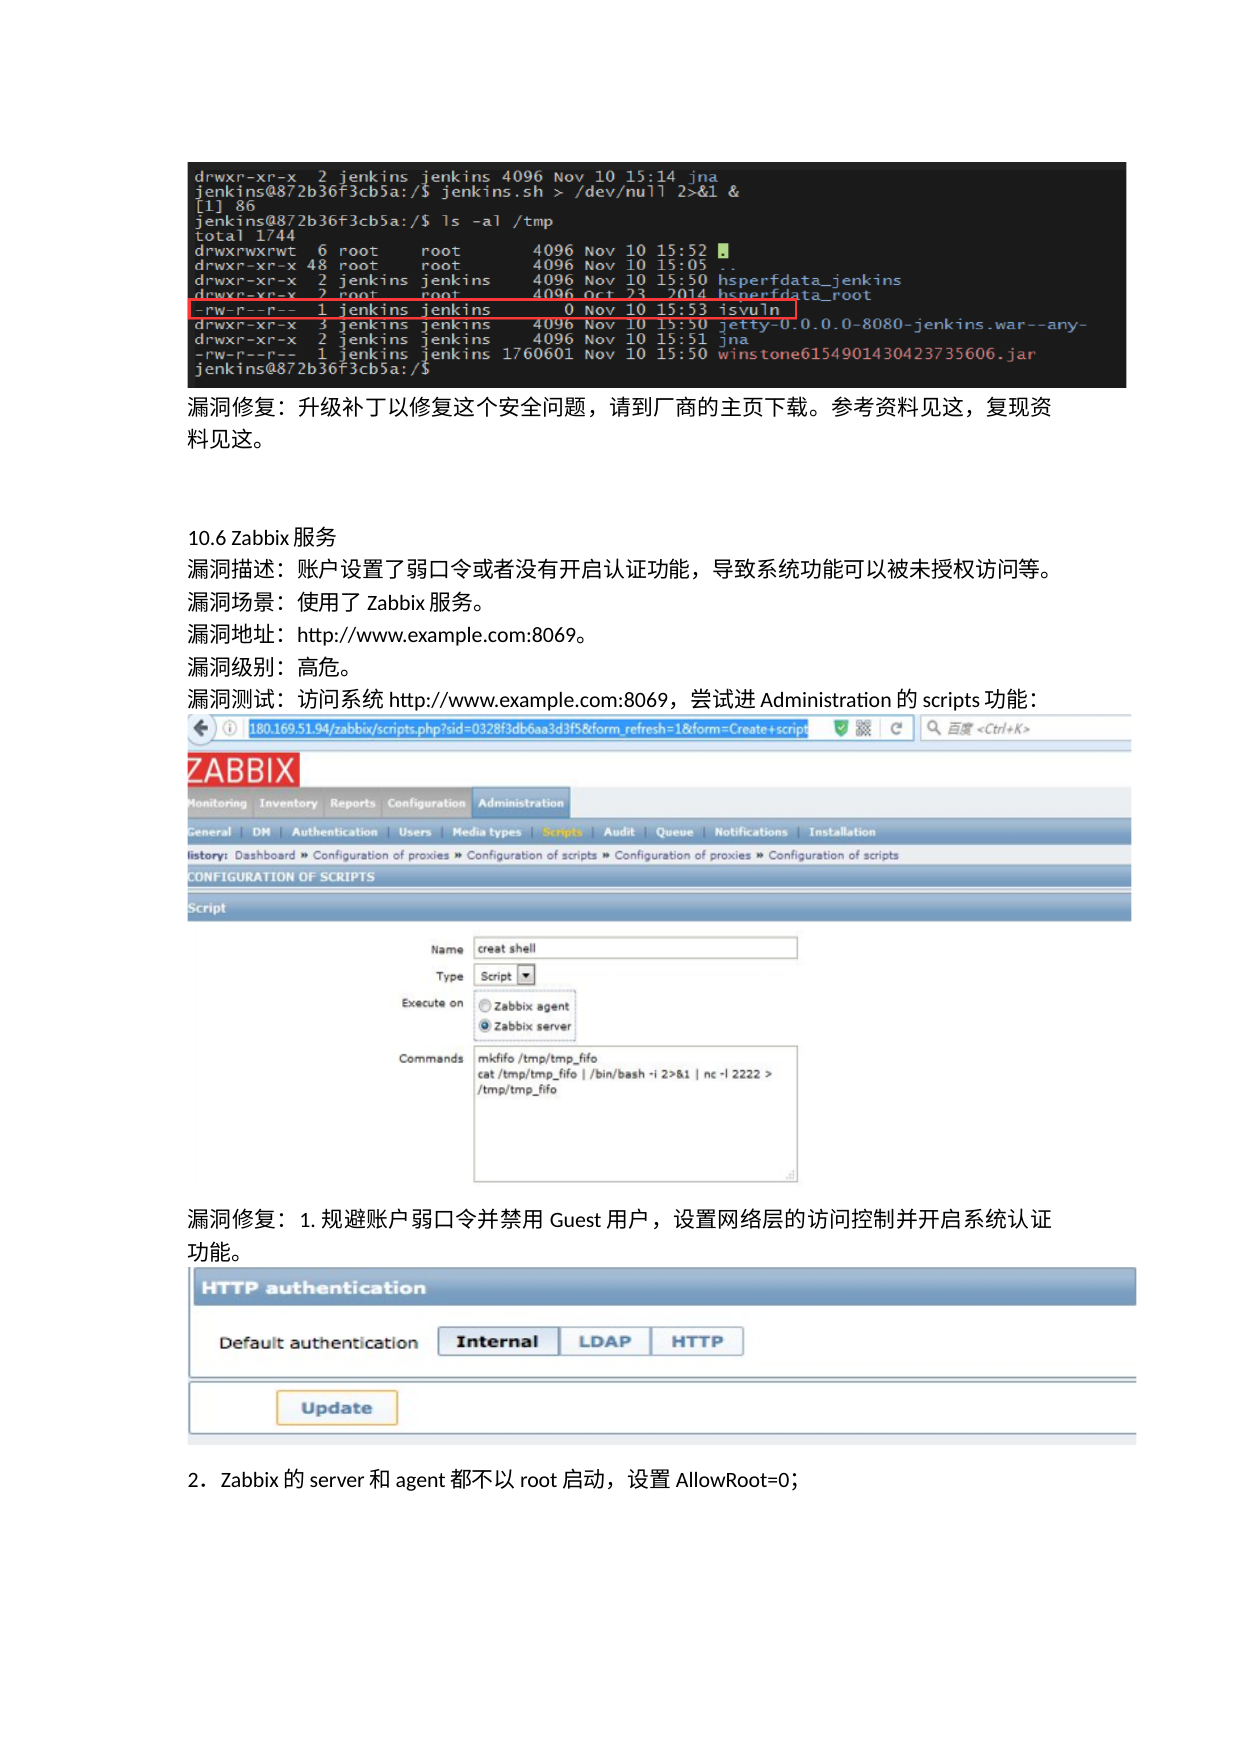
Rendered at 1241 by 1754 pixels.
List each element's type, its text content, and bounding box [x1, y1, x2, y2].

text 漏洞级别：高危。 [187, 649, 1053, 682]
text 漏洞描述：账户设置了弱口令或者没有开启认证功能，导致系统功能可以被未授权访问等。 [187, 552, 1053, 584]
text 漏洞场景：使用了Zabbix服务。 [187, 584, 1053, 617]
text 2．Zabbix的server和agent都不以root启动，设置AllowRoot=0； [187, 1462, 1053, 1494]
picture [187, 714, 1132, 1187]
picture [187, 162, 1127, 388]
picture [187, 1267, 1137, 1445]
text 漏洞地址：http://www.example.com:8069。 [187, 617, 1053, 649]
text 漏洞修复：升级补丁以修复这个安全问题，请到厂商的主页下载。参考资料见这，复现资料见这。 [187, 389, 1053, 454]
text 漏洞测试：访问系统http://www.example.com:8069，尝试进Administration的scripts功能： [187, 682, 1053, 714]
text 10.6 Zabbix服务 [187, 519, 1053, 552]
text 漏洞修复：1. 规避账户弱口令并禁用Guest用户，设置网络层的访问控制并开启系统认证功能。 [187, 1202, 1053, 1267]
